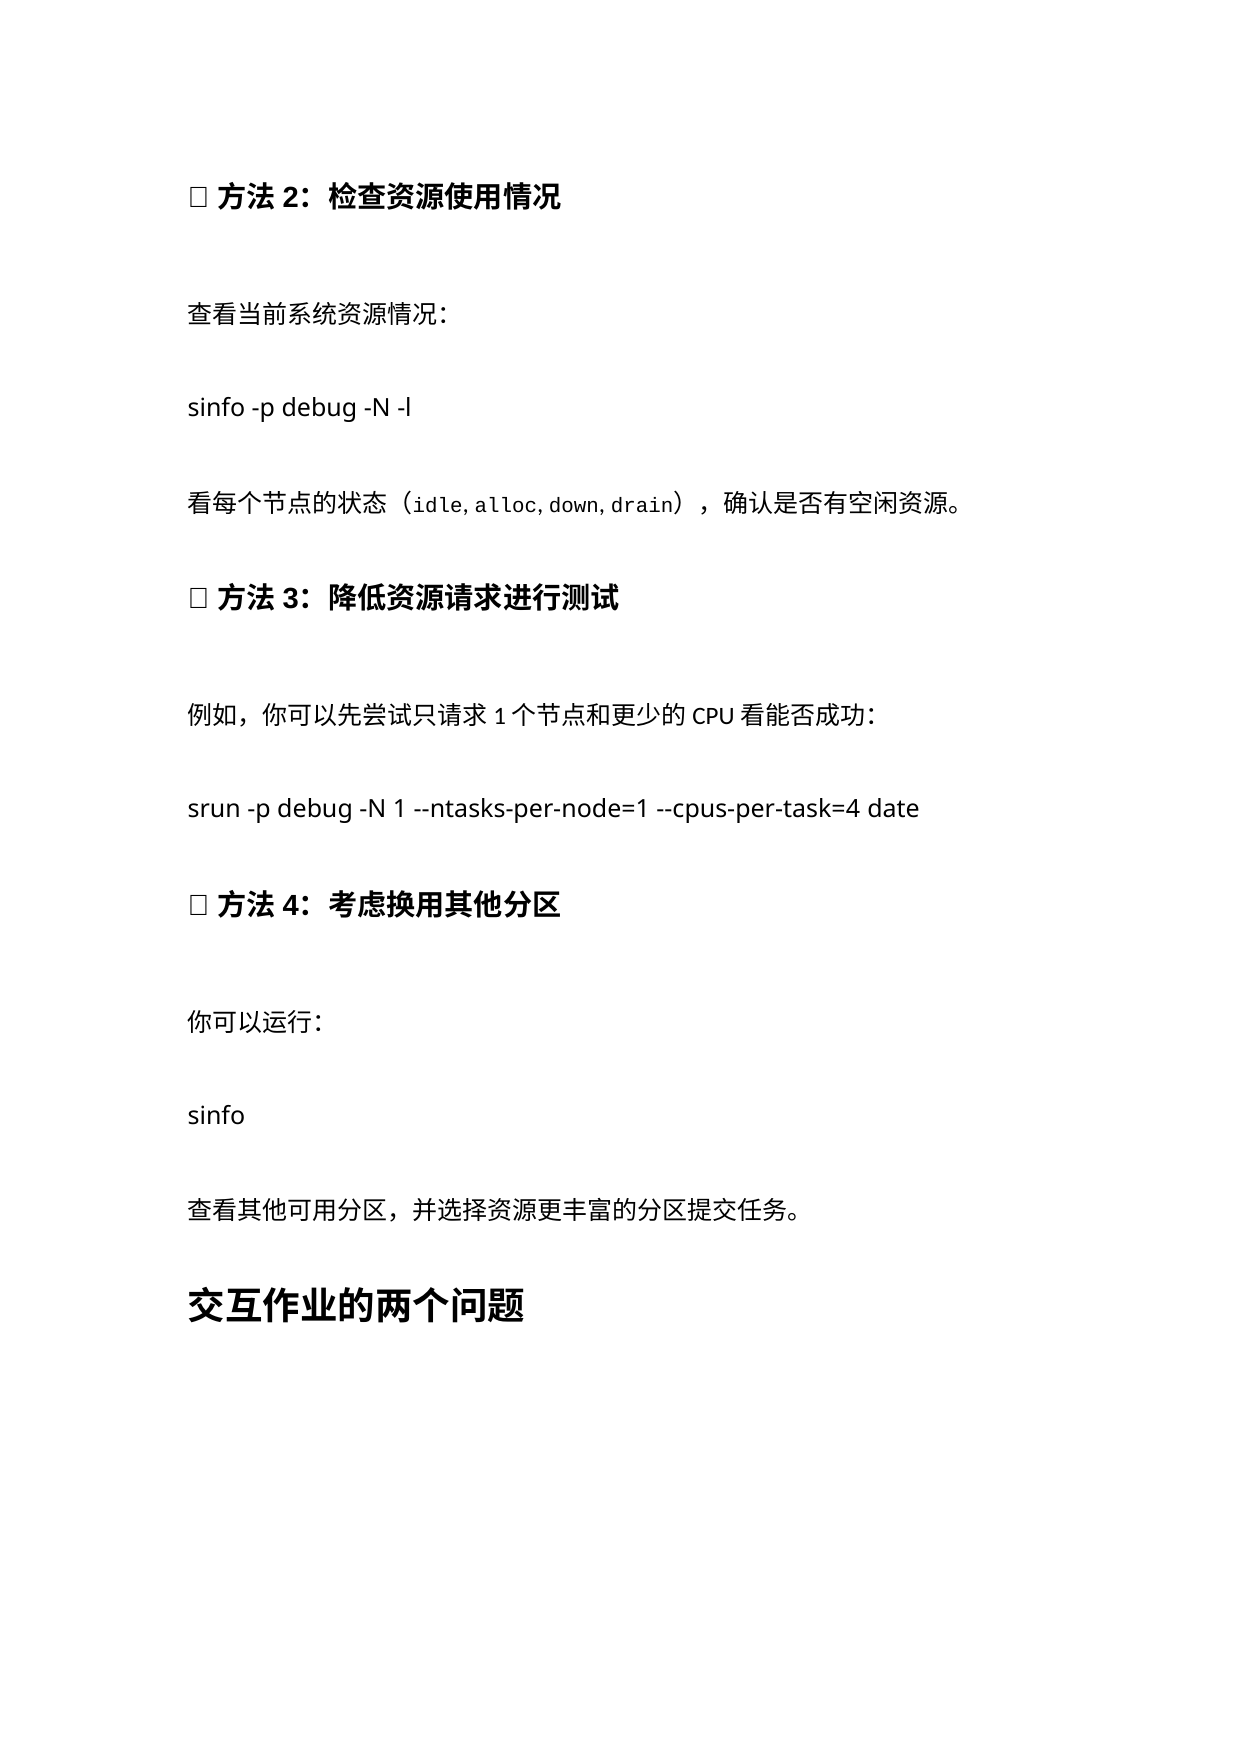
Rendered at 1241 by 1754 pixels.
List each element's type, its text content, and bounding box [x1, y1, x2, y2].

text sinfo -p debug -N -l [187, 374, 1053, 439]
subtitle 交互作业的两个问题 [187, 1271, 1053, 1336]
text srun -p debug -N 1 --ntasks-per-node=1 --cpus-per-task=4 date [187, 776, 1053, 841]
text 查看其他可用分区，并选择资源更丰富的分区提交任务。 [187, 1176, 1053, 1241]
subtitle ✅ 方法 3：降低资源请求进行测试 [187, 563, 1053, 628]
text 查看当前系统资源情况： [187, 280, 1053, 345]
text 你可以运行： [187, 988, 1053, 1053]
subtitle ✅ 方法 4：考虑换用其他分区 [187, 870, 1053, 935]
subtitle ✅ 方法 2：检查资源使用情况 [187, 162, 1053, 227]
text 看每个节点的状态（idle, alloc, down, drain），确认是否有空闲资源。 [187, 469, 1053, 534]
text 例如，你可以先尝试只请求 1 个节点和更少的 CPU 看能否成功： [187, 681, 1053, 746]
text sinfo [187, 1082, 1053, 1147]
